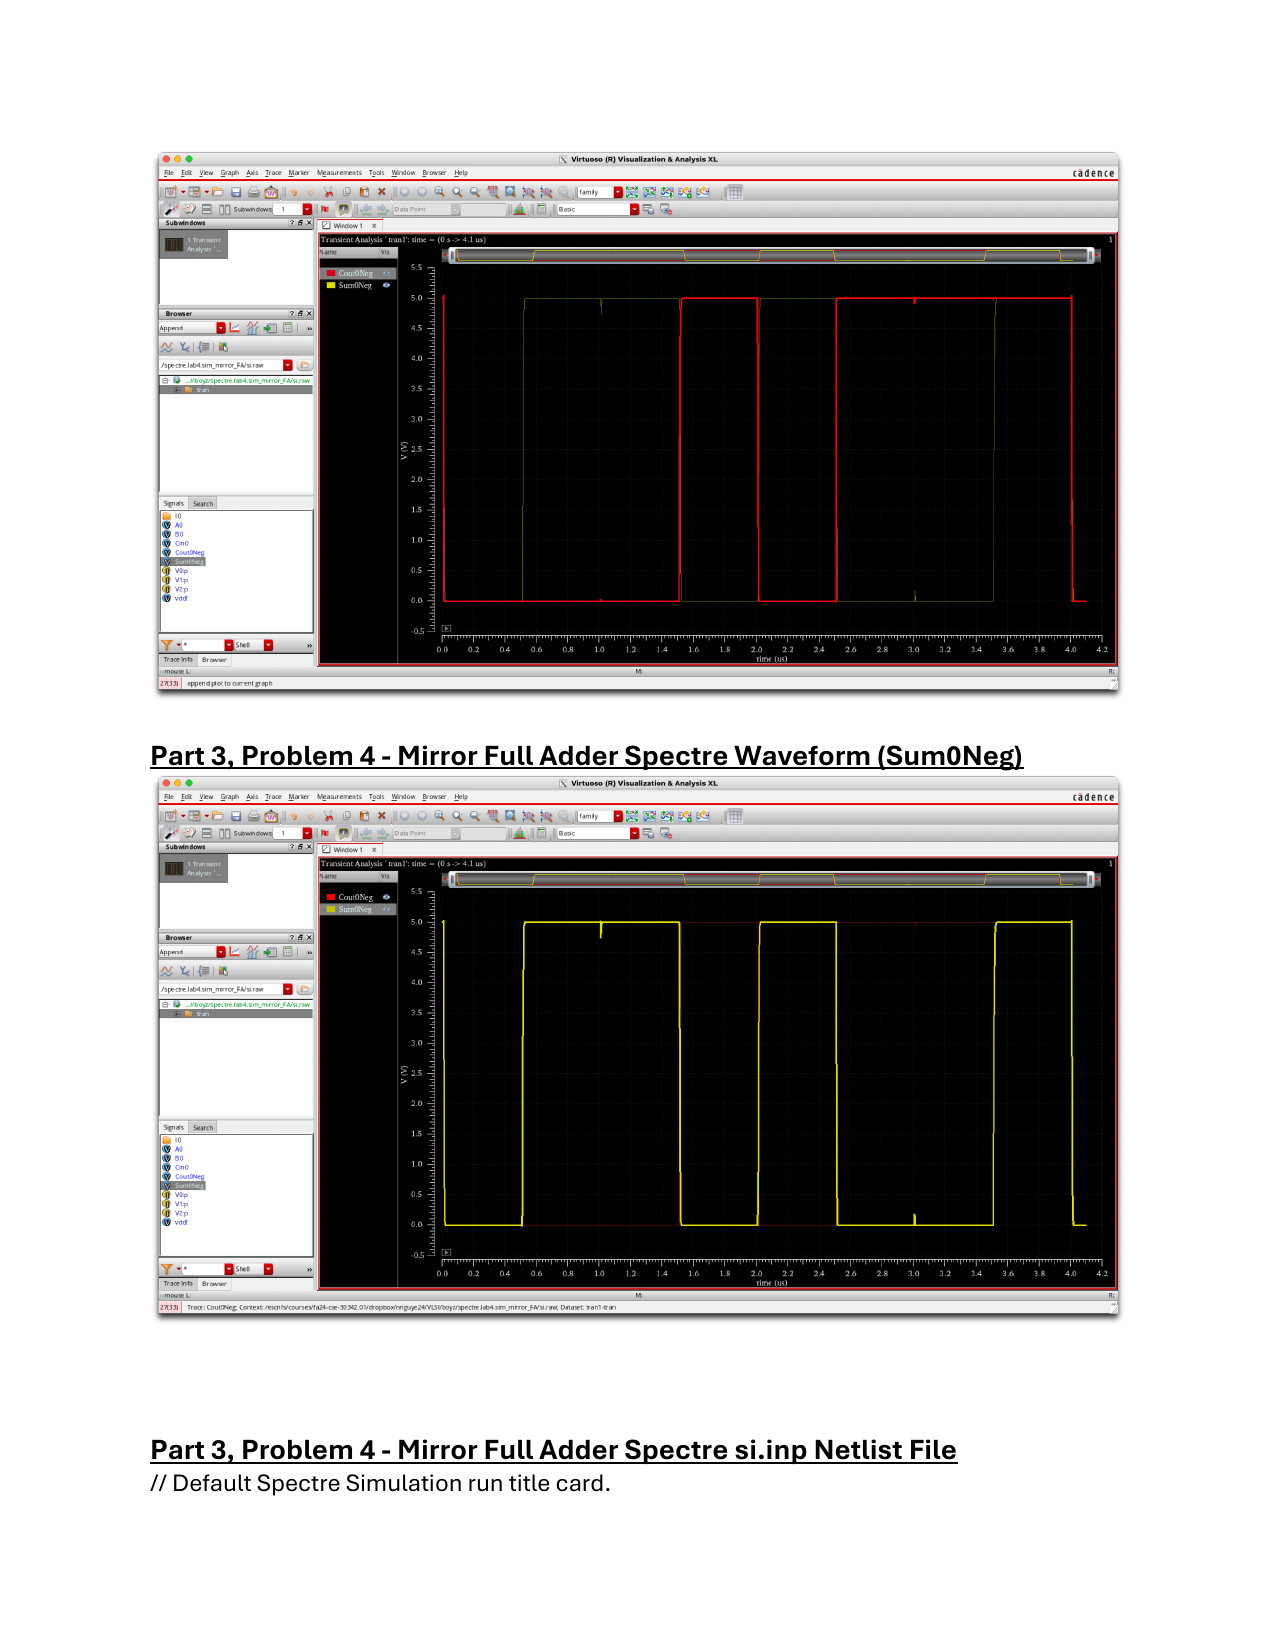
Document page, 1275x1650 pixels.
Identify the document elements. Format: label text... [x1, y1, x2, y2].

text Part 3, Problem 4 - Mirror Full Adder Spectre Waveform (Sum0Neg) [150, 738, 1125, 773]
text Part 3, Problem 4 - Mirror Full Adder Spectre si.inp Netlist File [150, 1432, 1125, 1468]
picture [150, 150, 1125, 702]
text // Default Spectre Simulation run title card. [150, 1468, 1125, 1498]
picture [150, 773, 1125, 1326]
